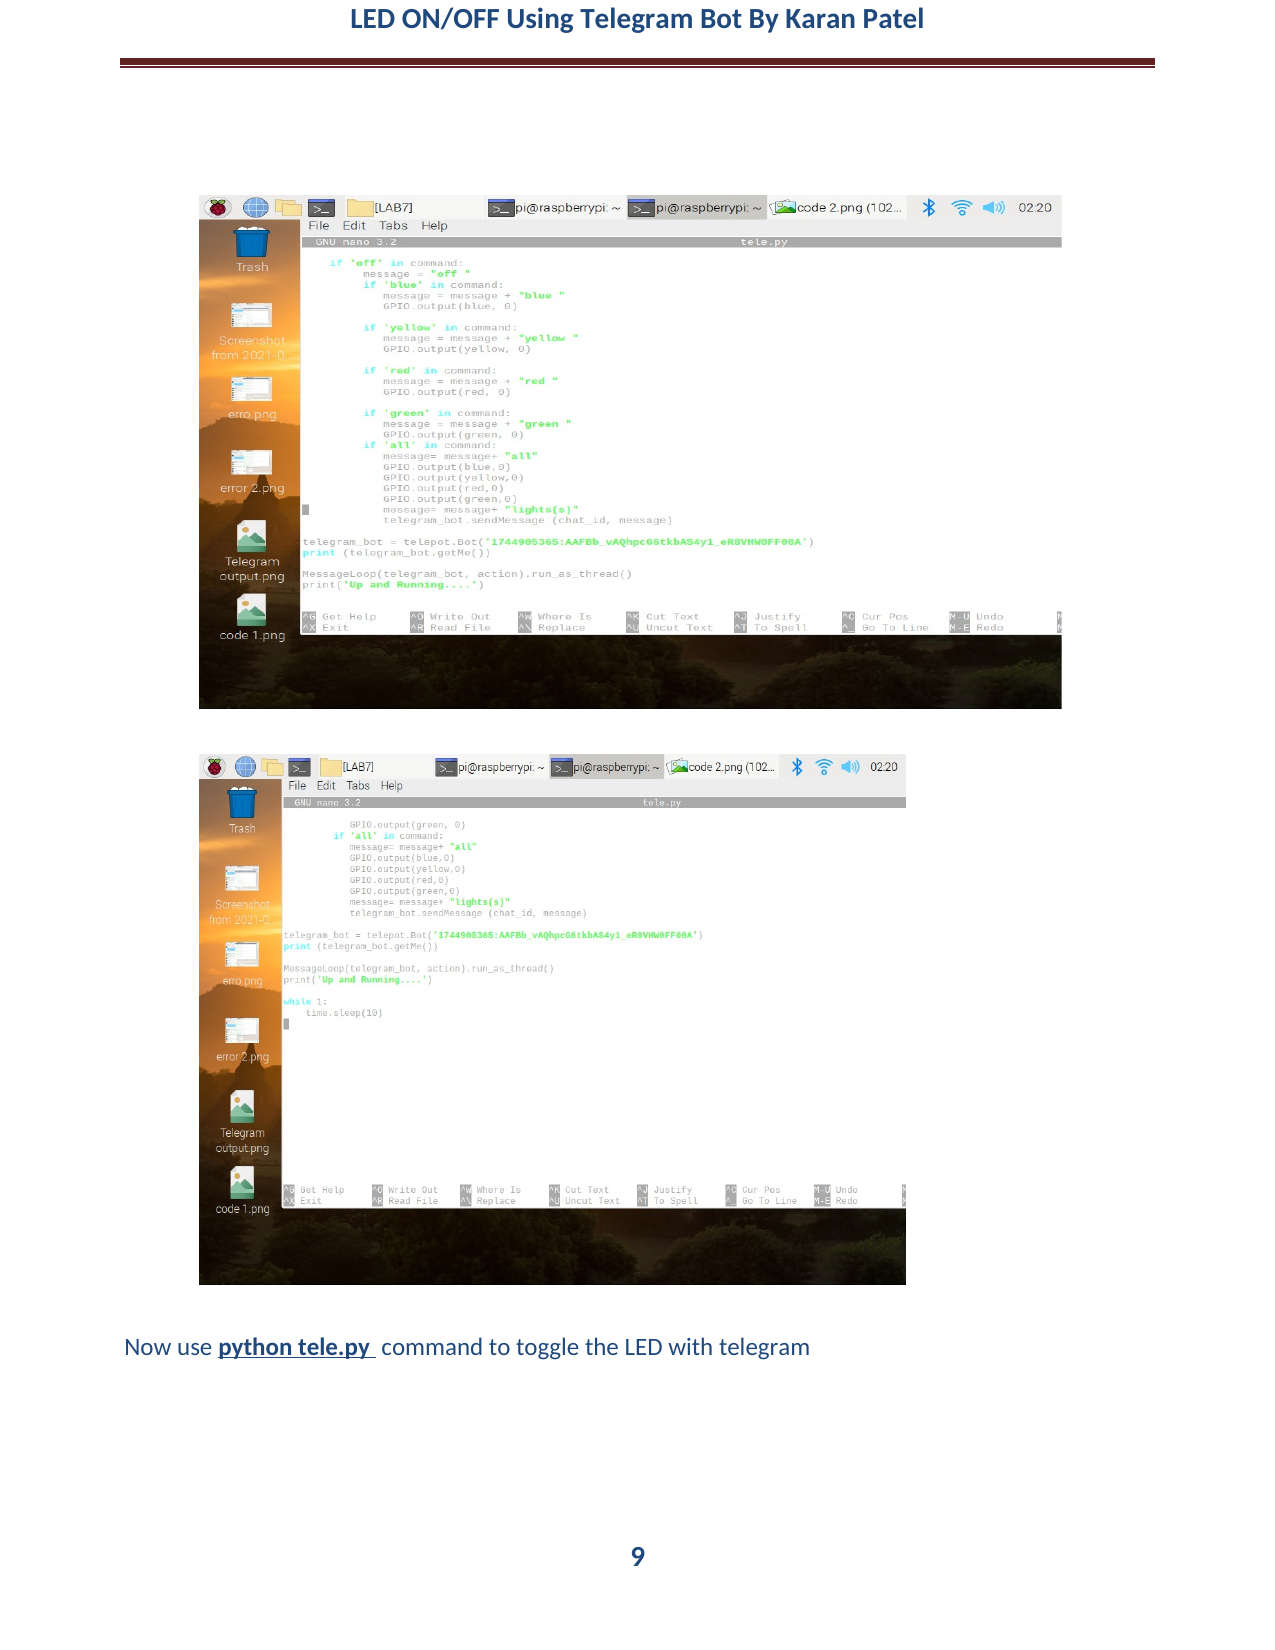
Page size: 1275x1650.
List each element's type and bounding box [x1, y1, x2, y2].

picture [199, 754, 906, 1285]
table_cell [124, 114, 1166, 1401]
picture [199, 195, 1062, 709]
